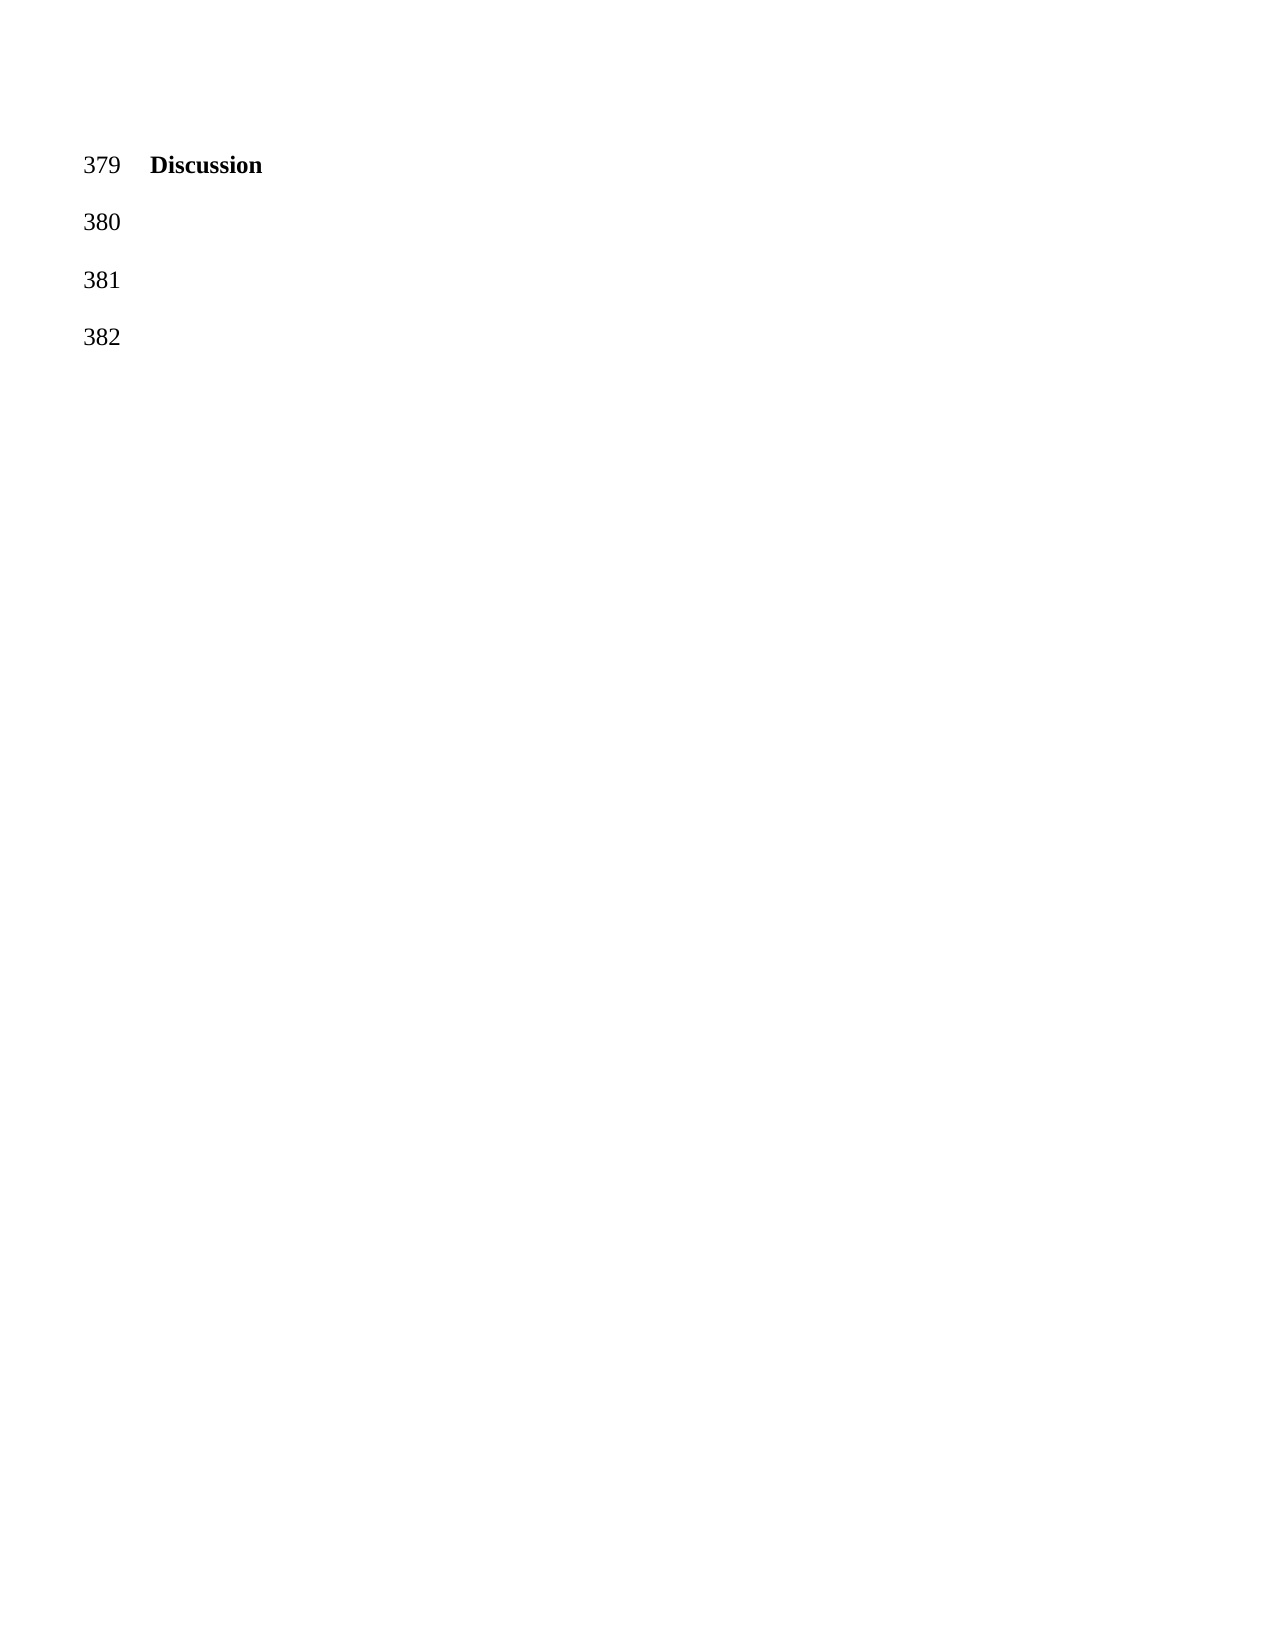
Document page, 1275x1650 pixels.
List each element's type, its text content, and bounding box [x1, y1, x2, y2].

text Discussion [150, 150, 1125, 179]
